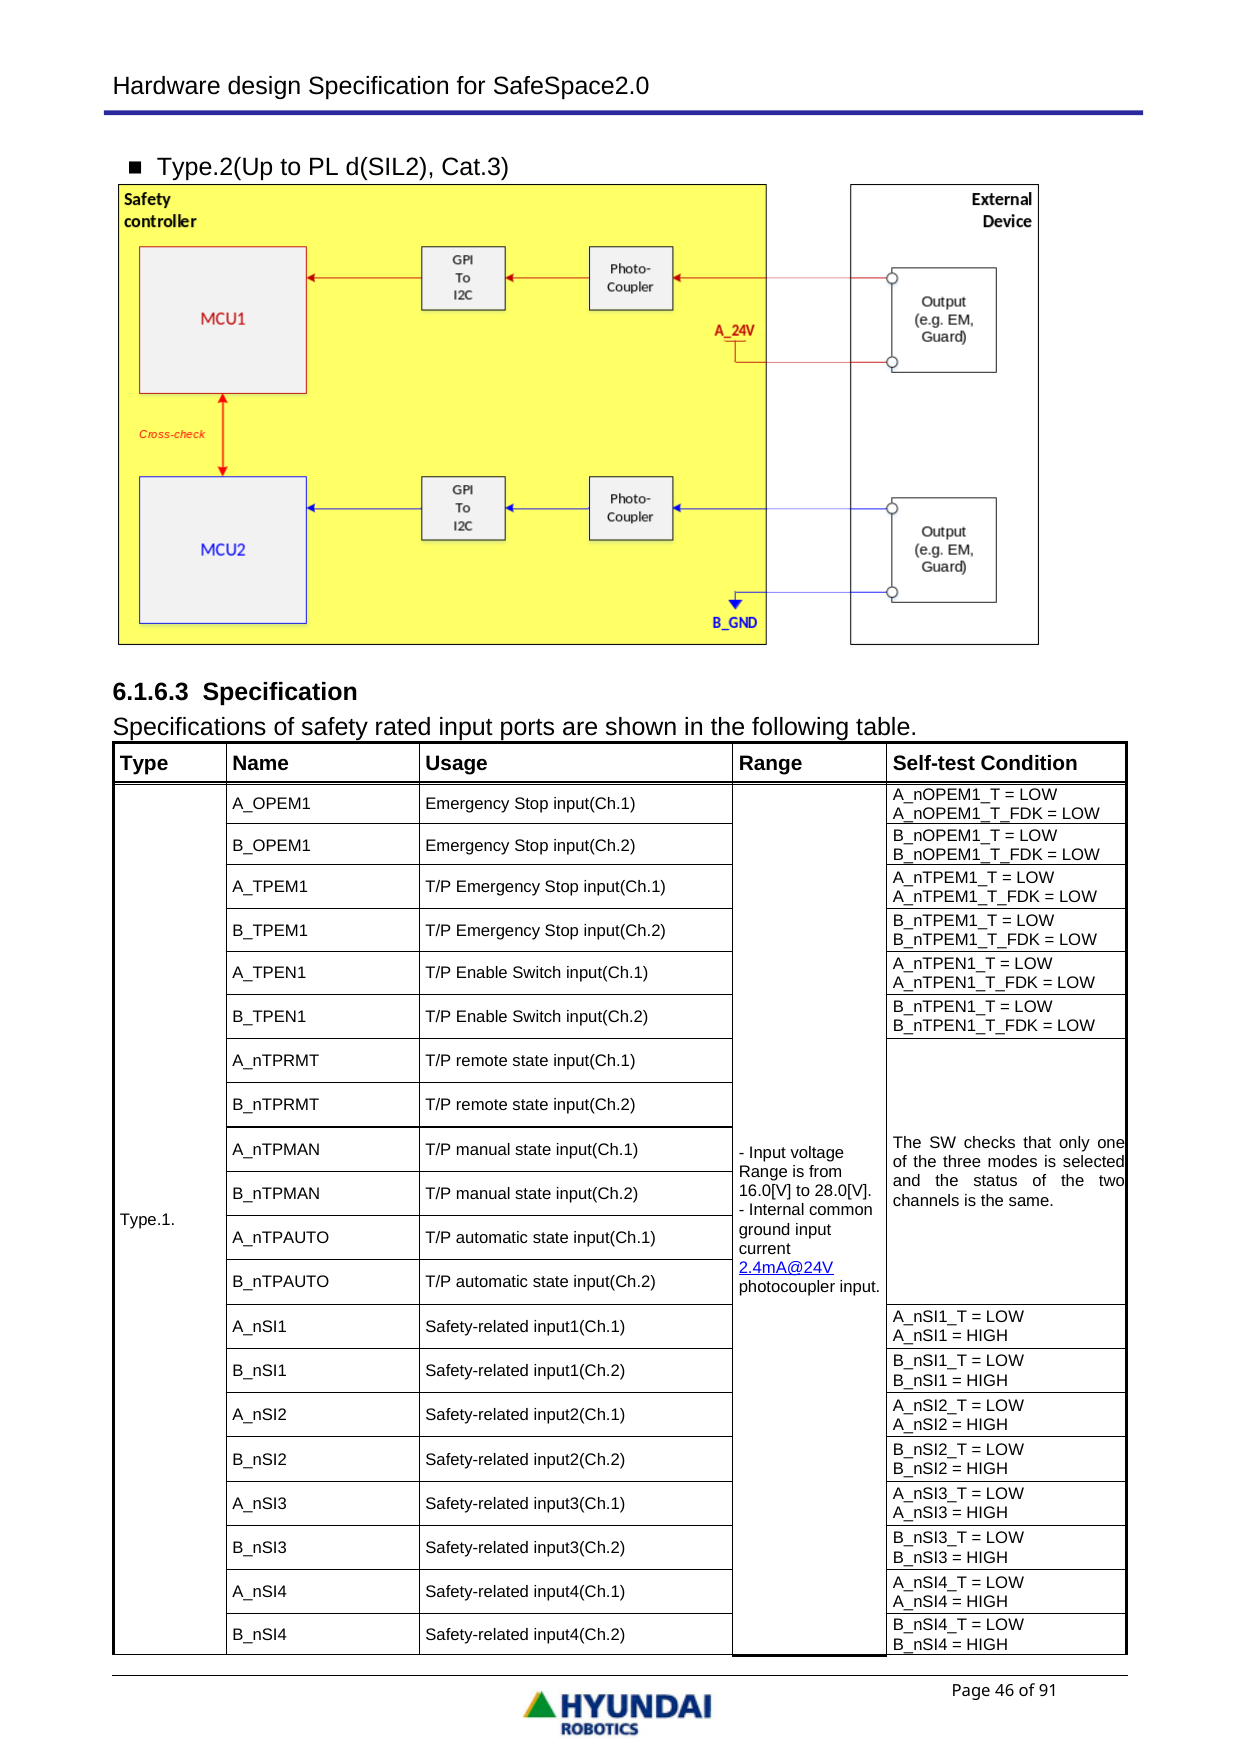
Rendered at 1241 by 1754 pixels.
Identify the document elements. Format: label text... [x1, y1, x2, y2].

table_cell A_nSI2 [227, 1393, 419, 1436]
table_header Self-test Condition [887, 744, 1125, 781]
table_cell B_nTPAUTO [227, 1260, 419, 1303]
table_header Type [115, 744, 226, 781]
picture [520, 1683, 721, 1739]
table_cell A_nTPRMT [227, 1039, 419, 1082]
table_cell A_nTPEN1_T = LOW A_nTPEN1_T_FDK = LOW [887, 952, 1125, 993]
table_cell T/P Enable Switch input(Ch.1) [420, 952, 732, 993]
table_header Range [733, 744, 886, 781]
table_cell B_nTPEM1_T = LOW B_nTPEM1_T_FDK = LOW [887, 909, 1125, 951]
table_cell A_nOPEM1_T = LOW A_nOPEM1_T_FDK = LOW [887, 785, 1125, 823]
table_cell A_nTPMAN [227, 1128, 419, 1171]
table_cell B_nSI1_T = LOW B_nSI1 = HIGH [887, 1349, 1125, 1392]
table_cell T/P Emergency Stop input(Ch.1) [420, 865, 732, 908]
table_cell Type.1. [115, 785, 226, 1654]
table_cell A_TPEN1 [227, 952, 419, 993]
table_header Usage [420, 744, 732, 781]
table_cell A_TPEM1 [227, 865, 419, 908]
table_cell Safety-related input4(Ch.1) [420, 1570, 732, 1613]
table_cell Emergency Stop input(Ch.1) [420, 785, 732, 823]
subtitle Specification [112, 677, 1128, 706]
table_cell A_nTPAUTO [227, 1216, 419, 1259]
table_cell B_nSI3 [227, 1526, 419, 1569]
table_cell A_nSI1 [227, 1305, 419, 1348]
text Specifications of safety rated input ports are shown in the following table. [112, 712, 1128, 741]
table_cell Safety-related input4(Ch.2) [420, 1614, 732, 1654]
table_cell Safety-related input2(Ch.1) [420, 1393, 732, 1436]
table_cell Safety-related input3(Ch.2) [420, 1526, 732, 1569]
table_cell A_nSI2_T = LOW A_nSI2 = HIGH [887, 1393, 1125, 1436]
table_cell A_nSI1_T = LOW A_nSI1 = HIGH [887, 1305, 1125, 1348]
table_cell - Input voltage Range is from 16.0[V] to 28.0[V]. - Internal common ground input current 2.4mA@24V photocoupler input. [733, 785, 886, 1654]
table_cell B_nTPMAN [227, 1172, 419, 1215]
table_cell T/P automatic state input(Ch.1) [420, 1216, 732, 1259]
table_cell B_nSI2 [227, 1437, 419, 1481]
table_cell B_nTPEN1_T = LOW B_nTPEN1_T_FDK = LOW [887, 995, 1125, 1038]
table_cell B_nTPRMT [227, 1083, 419, 1126]
table_cell T/P automatic state input(Ch.2) [420, 1260, 732, 1303]
table_cell Emergency Stop input(Ch.2) [420, 824, 732, 864]
table_cell The SW checks that only one of the three modes is selected and the status of the two channels is the same. [887, 1039, 1125, 1303]
table_cell B_nSI4_T = LOW B_nSI4 = HIGH [887, 1614, 1125, 1654]
table_cell B_nSI1 [227, 1349, 419, 1392]
table_cell B_OPEM1 [227, 824, 419, 864]
list Type.2(Up to PL d(SIL2), Cat.3) [127, 152, 1128, 181]
table_cell T/P remote state input(Ch.2) [420, 1083, 732, 1126]
table_cell A_nSI3 [227, 1482, 419, 1525]
table_cell A_nSI4_T = LOW A_nSI4 = HIGH [887, 1570, 1125, 1613]
table_cell A_OPEM1 [227, 785, 419, 823]
table_cell T/P Emergency Stop input(Ch.2) [420, 909, 732, 951]
table_header Name [227, 744, 419, 781]
table_cell T/P manual state input(Ch.2) [420, 1172, 732, 1215]
table_cell Safety-related input2(Ch.2) [420, 1437, 732, 1481]
table_cell A_nSI3_T = LOW A_nSI3 = HIGH [887, 1482, 1125, 1525]
table_cell Safety-related input1(Ch.1) [420, 1305, 732, 1348]
table_cell B_nSI4 [227, 1614, 419, 1654]
table_cell B_nSI2_T = LOW B_nSI2 = HIGH [887, 1437, 1125, 1481]
table_cell B_nSI3_T = LOW B_nSI3 = HIGH [887, 1526, 1125, 1569]
table_cell B_TPEN1 [227, 995, 419, 1038]
table_cell A_nSI4 [227, 1570, 419, 1613]
table_cell B_TPEM1 [227, 909, 419, 951]
table_cell B_nOPEM1_T = LOW B_nOPEM1_T_FDK = LOW [887, 824, 1125, 864]
table_cell T/P Enable Switch input(Ch.2) [420, 995, 732, 1038]
table_cell T/P remote state input(Ch.1) [420, 1039, 732, 1082]
table_cell A_nTPEM1_T = LOW A_nTPEM1_T_FDK = LOW [887, 865, 1125, 908]
table_cell T/P manual state input(Ch.1) [420, 1128, 732, 1171]
table_cell Safety-related input3(Ch.1) [420, 1482, 732, 1525]
table_cell Safety-related input1(Ch.2) [420, 1349, 732, 1392]
